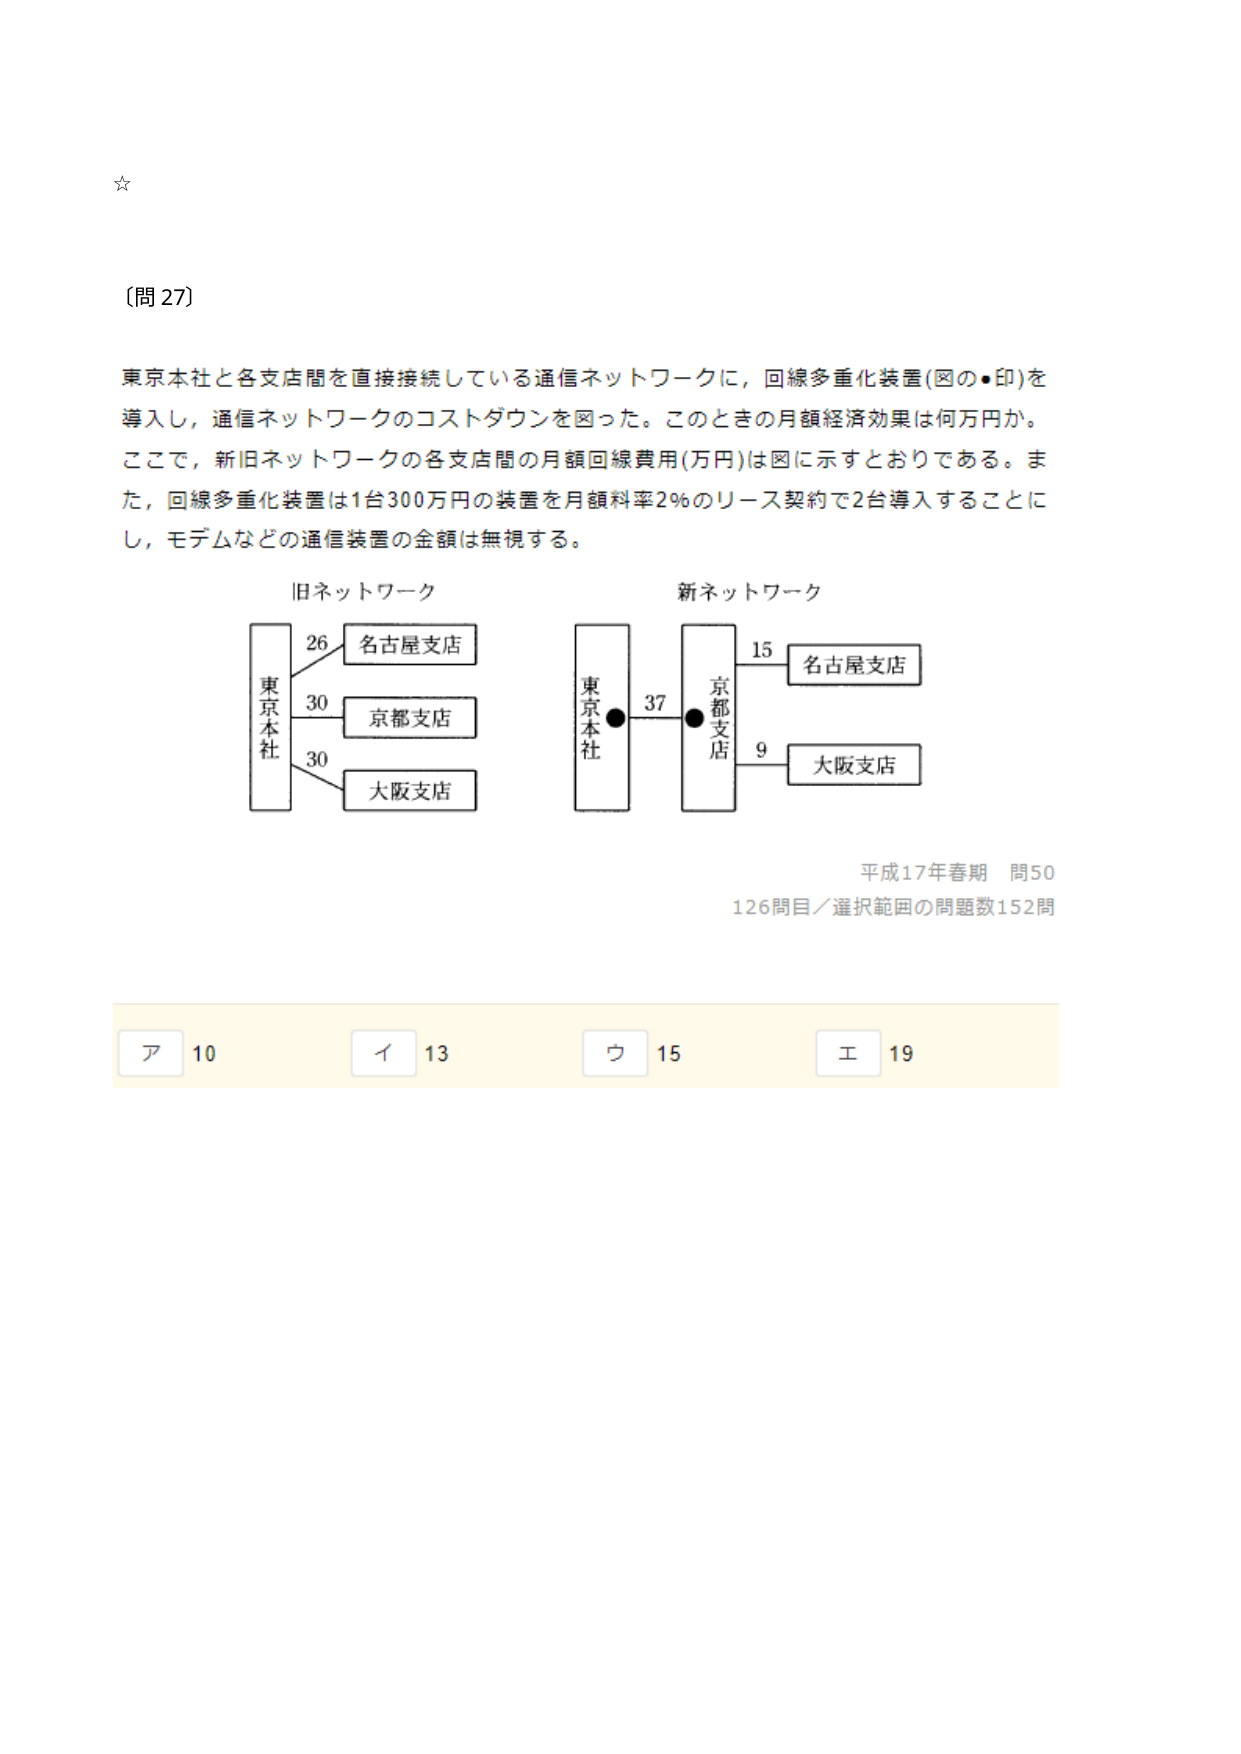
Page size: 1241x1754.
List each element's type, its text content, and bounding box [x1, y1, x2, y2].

text 〔問27〕 [112, 277, 1128, 314]
text ☆ [112, 164, 1128, 202]
picture [112, 352, 1060, 1088]
